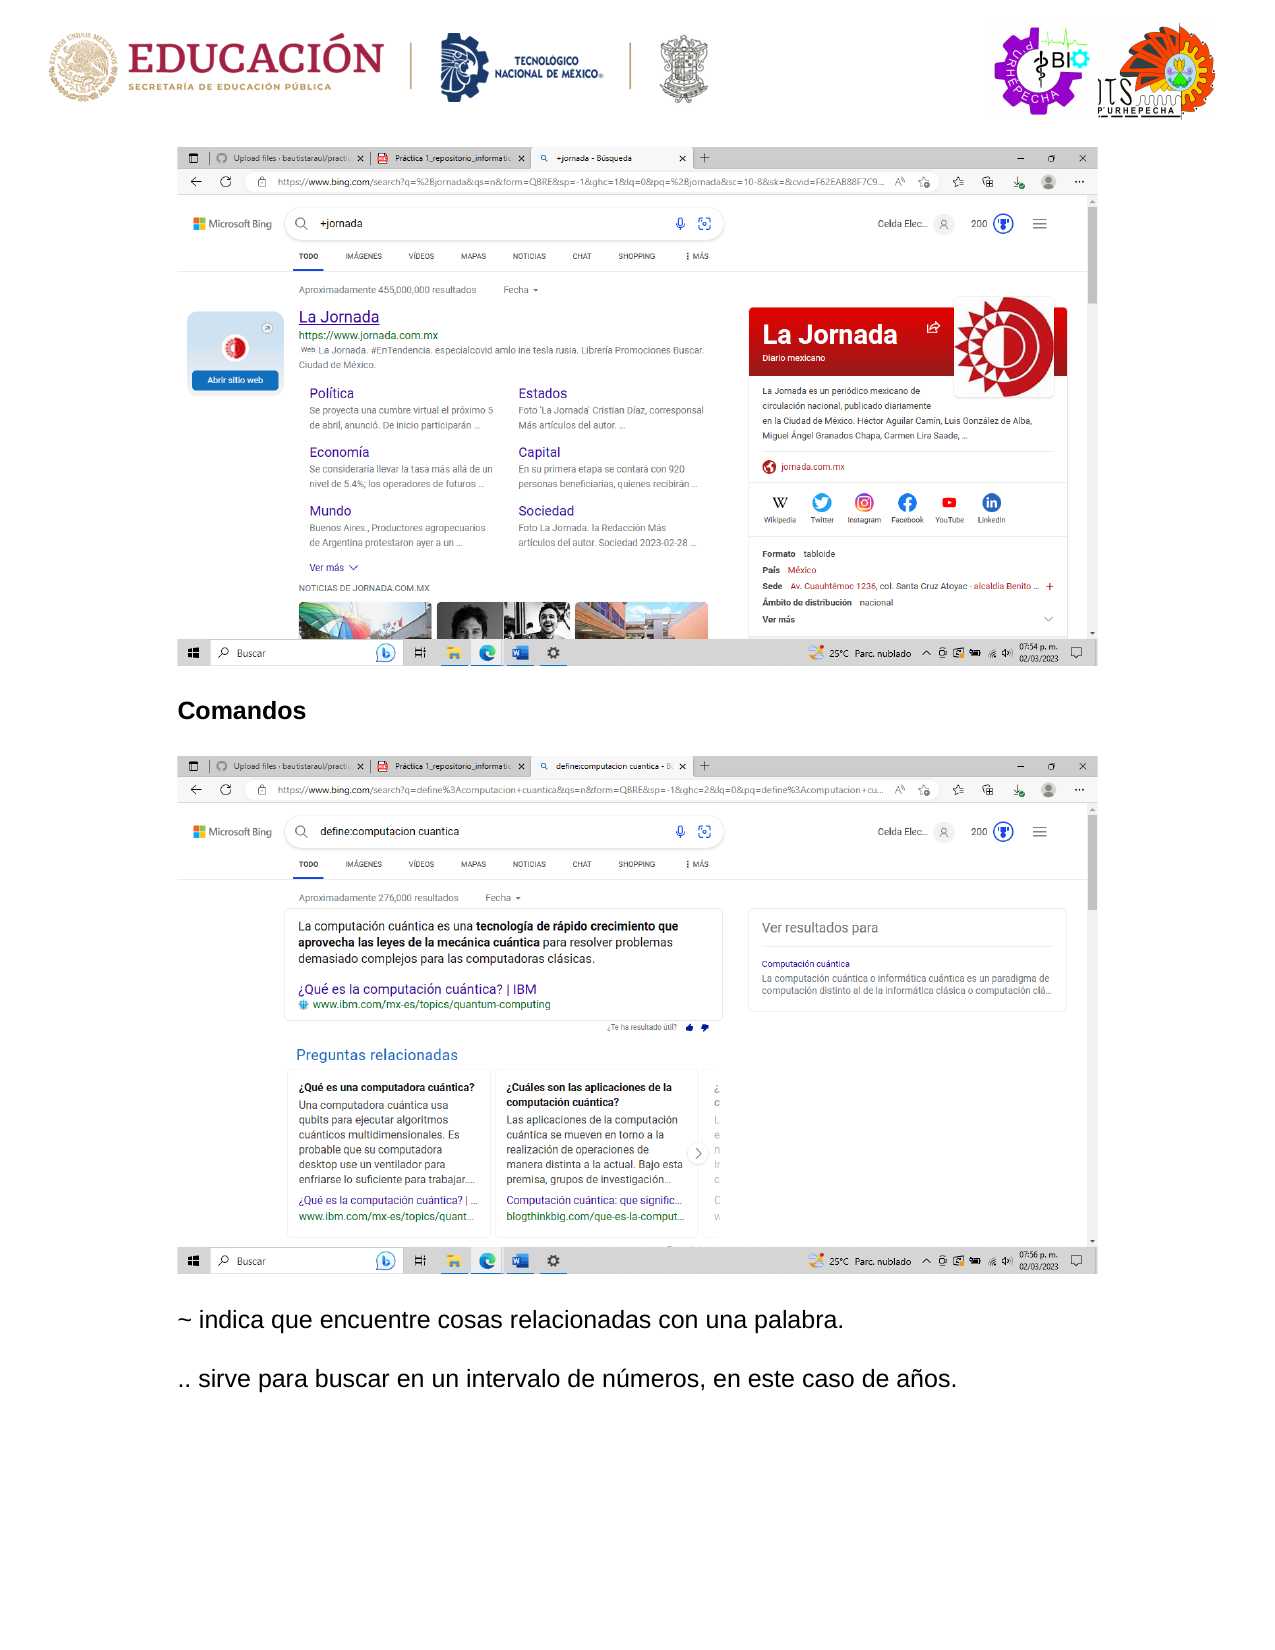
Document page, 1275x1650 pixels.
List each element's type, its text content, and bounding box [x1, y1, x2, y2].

text .. sirve para buscar en un intervalo de números, en este caso de años. [177, 1364, 1098, 1393]
text ~ indica que encuentre cosas relacionadas con una palabra. [177, 1305, 1098, 1333]
picture [42, 33, 725, 105]
picture [177, 756, 1098, 1274]
picture [990, 22, 1094, 120]
picture [177, 147, 1098, 666]
text Comandos [177, 696, 1098, 725]
picture [1097, 23, 1216, 120]
